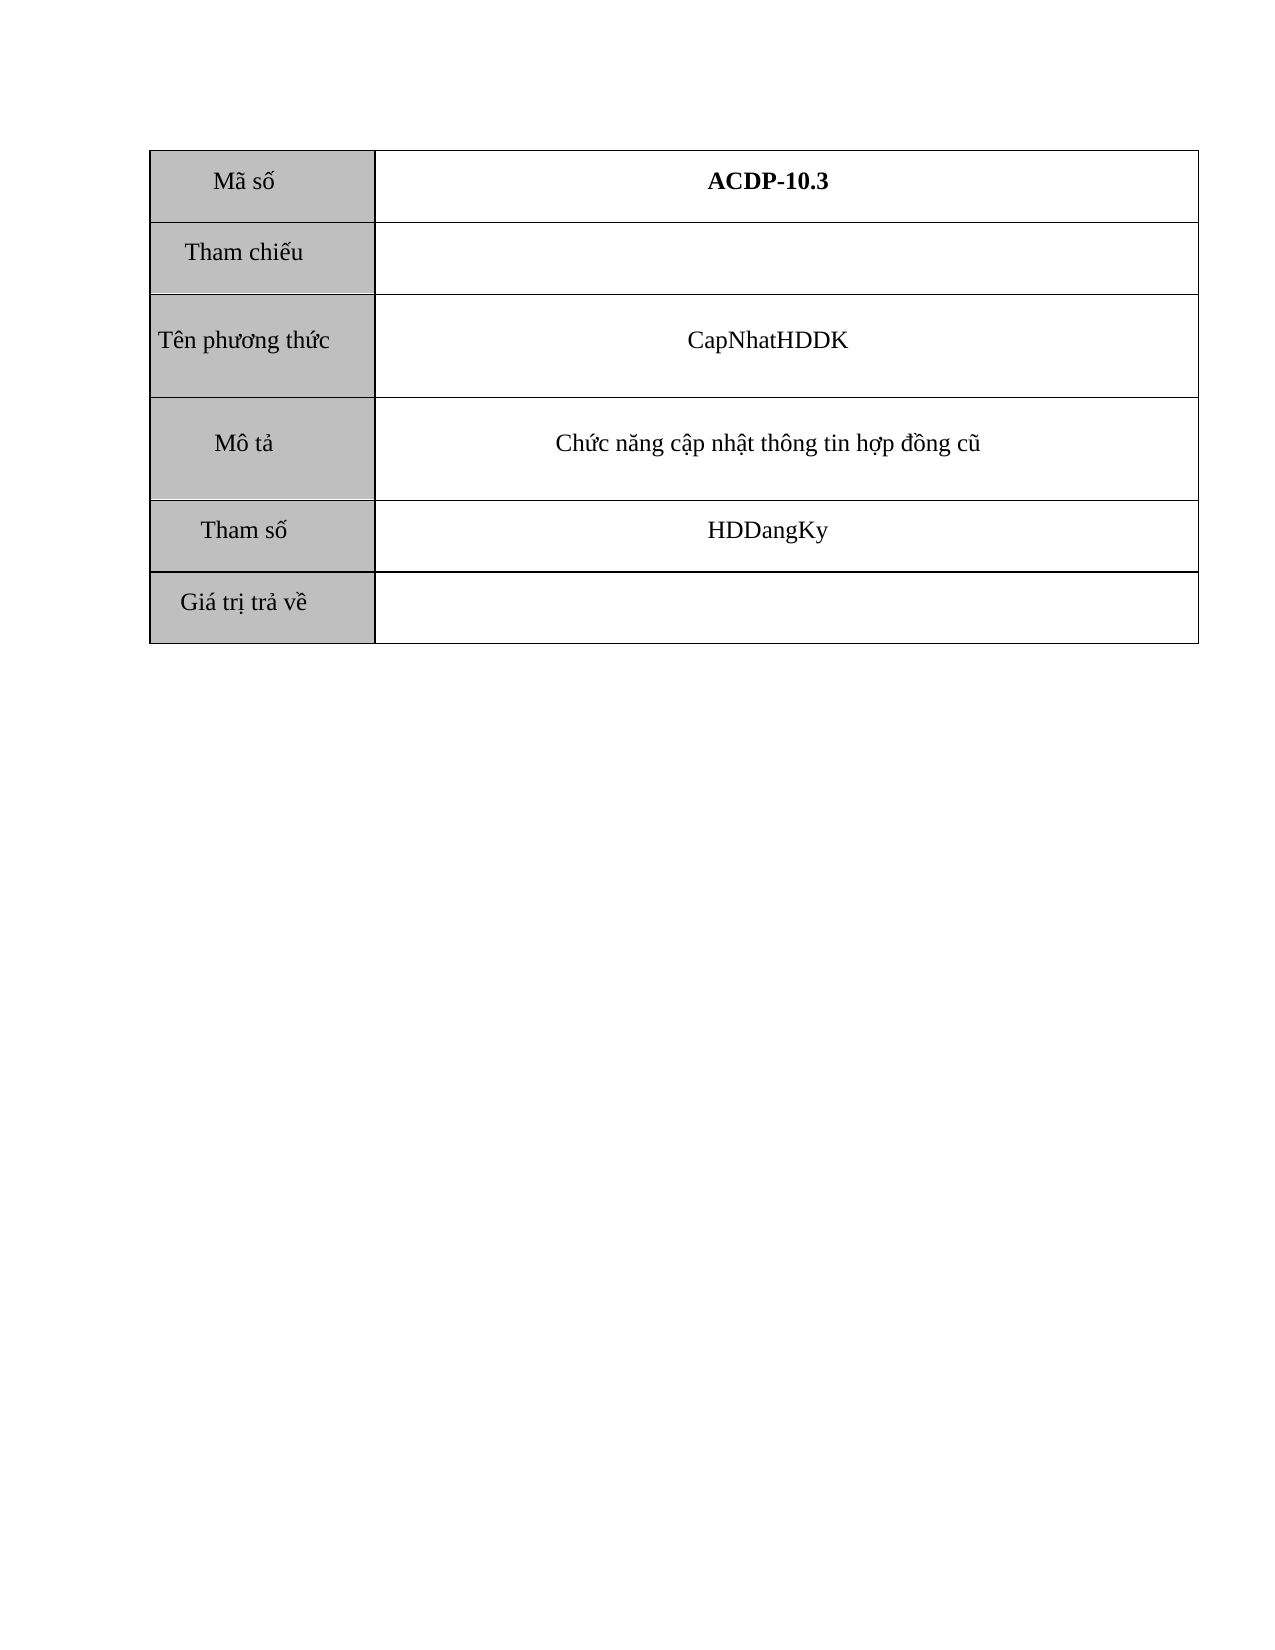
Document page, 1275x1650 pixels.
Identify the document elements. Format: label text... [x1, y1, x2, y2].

table_cell Chức năng cập nhật thông tin hợp đồng cũ [376, 398, 1198, 499]
table_cell Tên phương thức [151, 295, 374, 397]
table_cell Mô tả [151, 398, 374, 499]
table_cell Giá trị trả về [151, 573, 374, 643]
table_cell Tham số [151, 501, 374, 571]
table_cell [376, 223, 1198, 293]
table_header ACDP-10.3 [376, 151, 1198, 222]
table_cell Tham chiếu [151, 223, 374, 293]
table_cell [376, 573, 1198, 643]
table_header Mã số [151, 151, 374, 222]
table_cell HDDangKy [376, 501, 1198, 571]
table_cell CapNhatHDDK [376, 295, 1198, 397]
